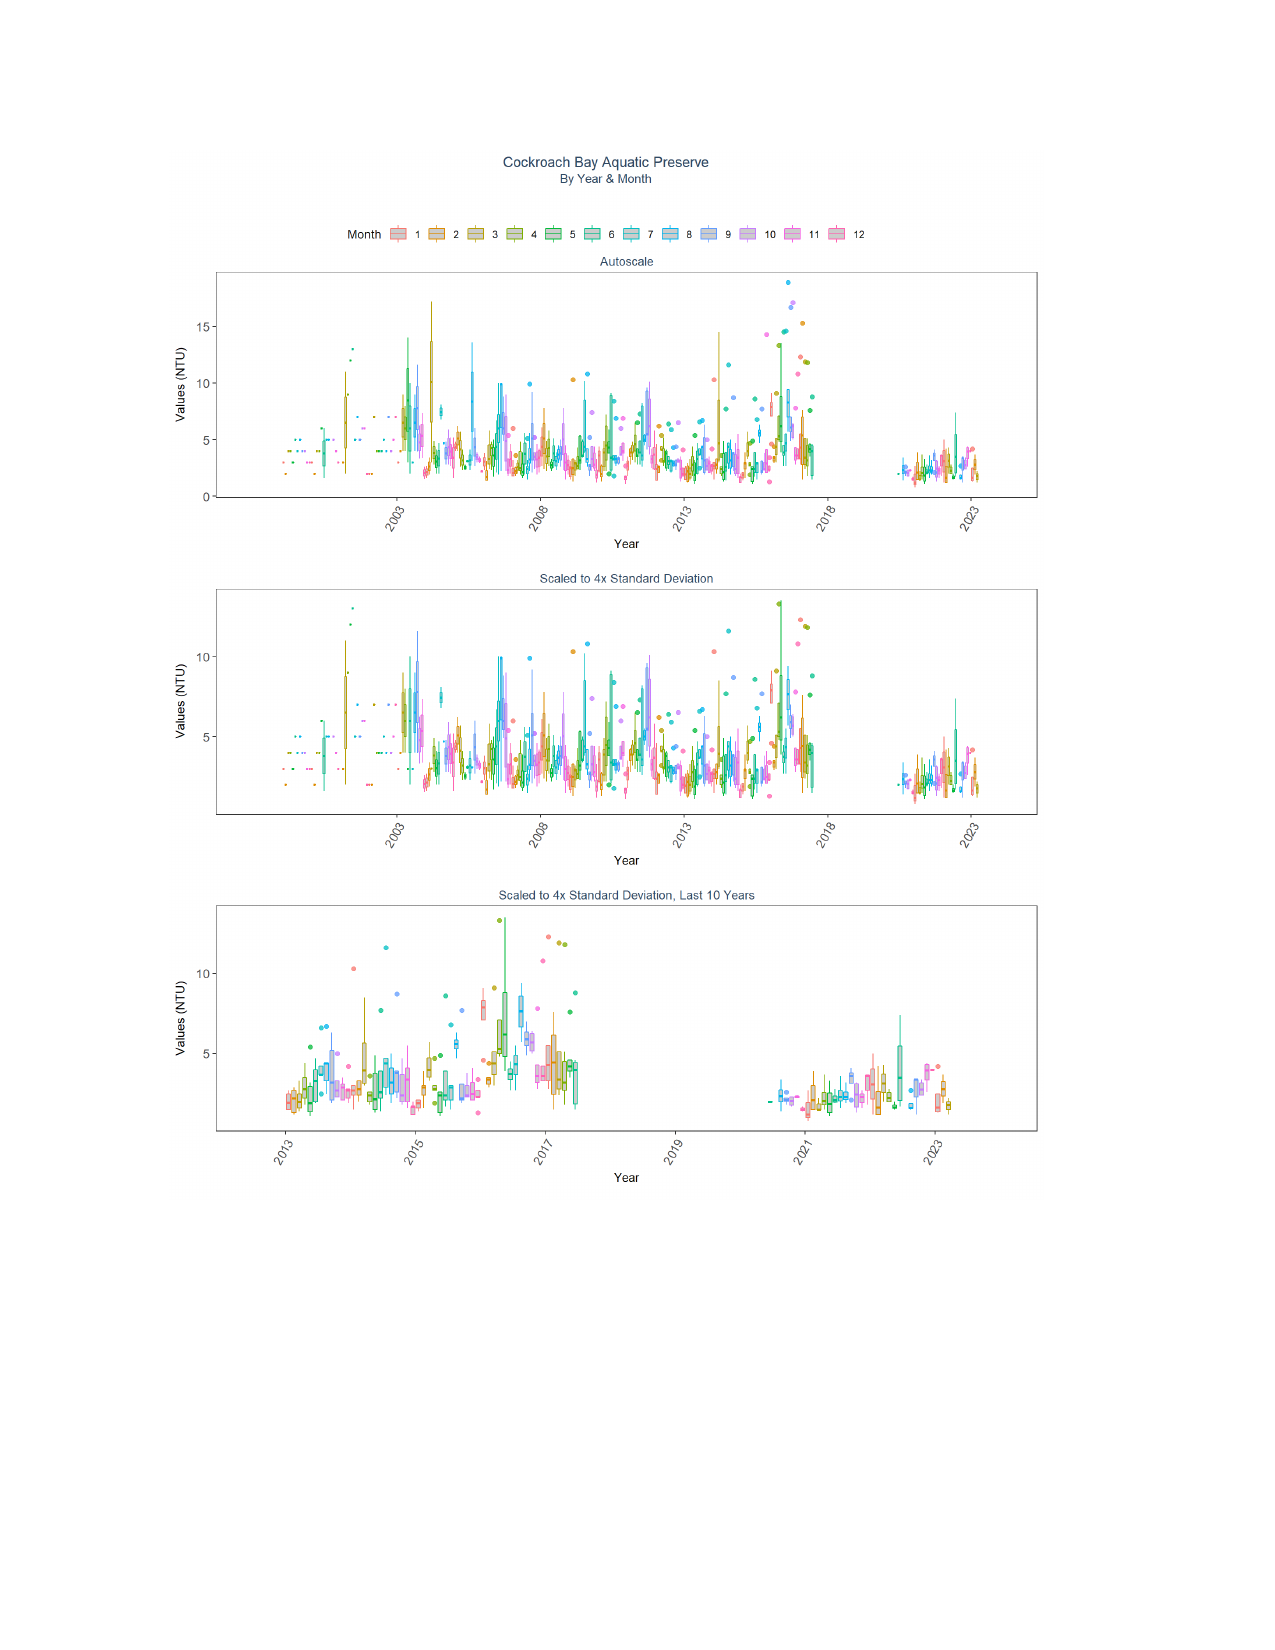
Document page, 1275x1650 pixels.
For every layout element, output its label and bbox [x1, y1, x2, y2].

picture [168, 150, 1044, 1200]
